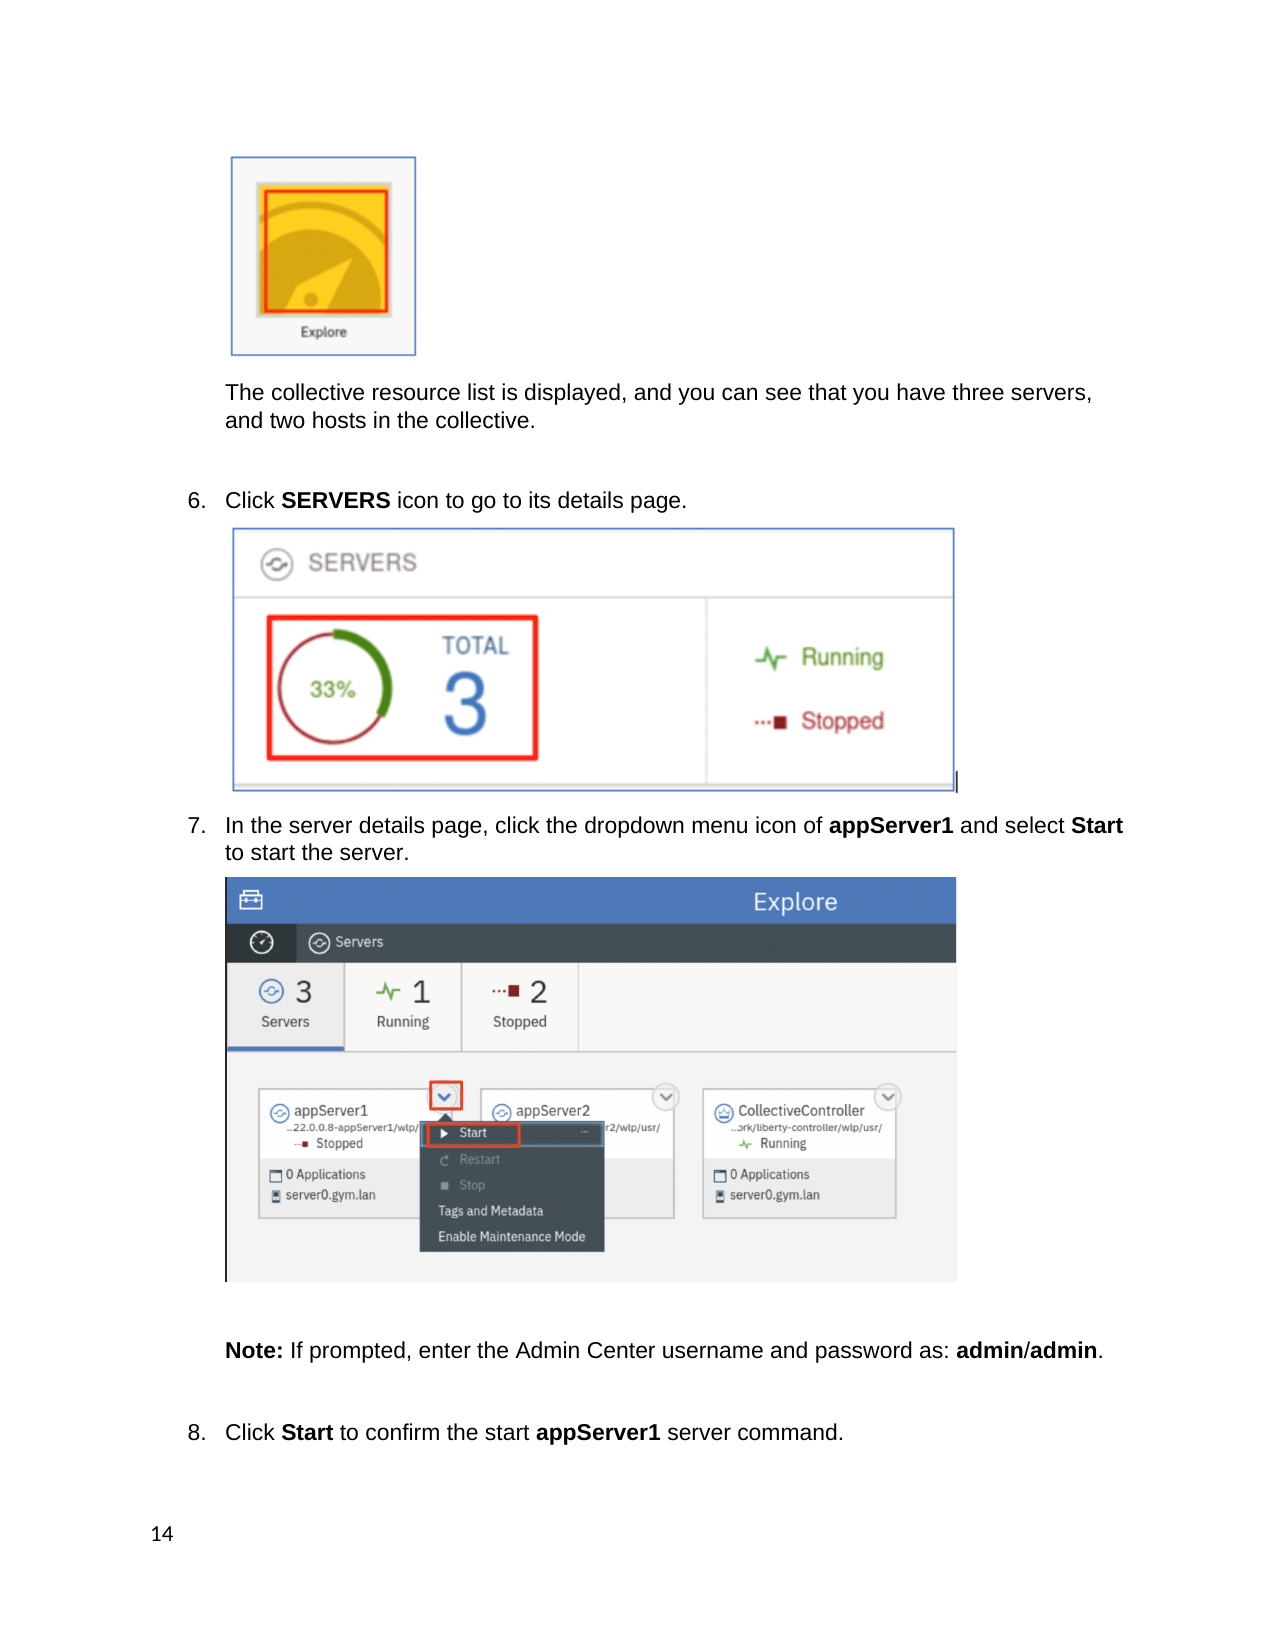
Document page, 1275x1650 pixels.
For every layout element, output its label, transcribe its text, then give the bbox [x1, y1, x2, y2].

list In the server details page, click the dropdown menu icon of appServer1 and select Start to start the server. [187, 812, 1125, 865]
picture [225, 525, 961, 798]
text The collective resource list is displayed, and you can see that you have three servers, and two hosts in the collective. [225, 379, 1125, 433]
picture [225, 150, 421, 364]
list Click SERVERS icon to go to its details page. [187, 487, 1125, 513]
list Click Start to confirm the start appServer1 server command. [187, 1419, 1125, 1446]
picture [225, 877, 957, 1282]
text Note: If prompted, enter the Admin Center username and password as: admin/admin. [225, 1337, 1125, 1364]
